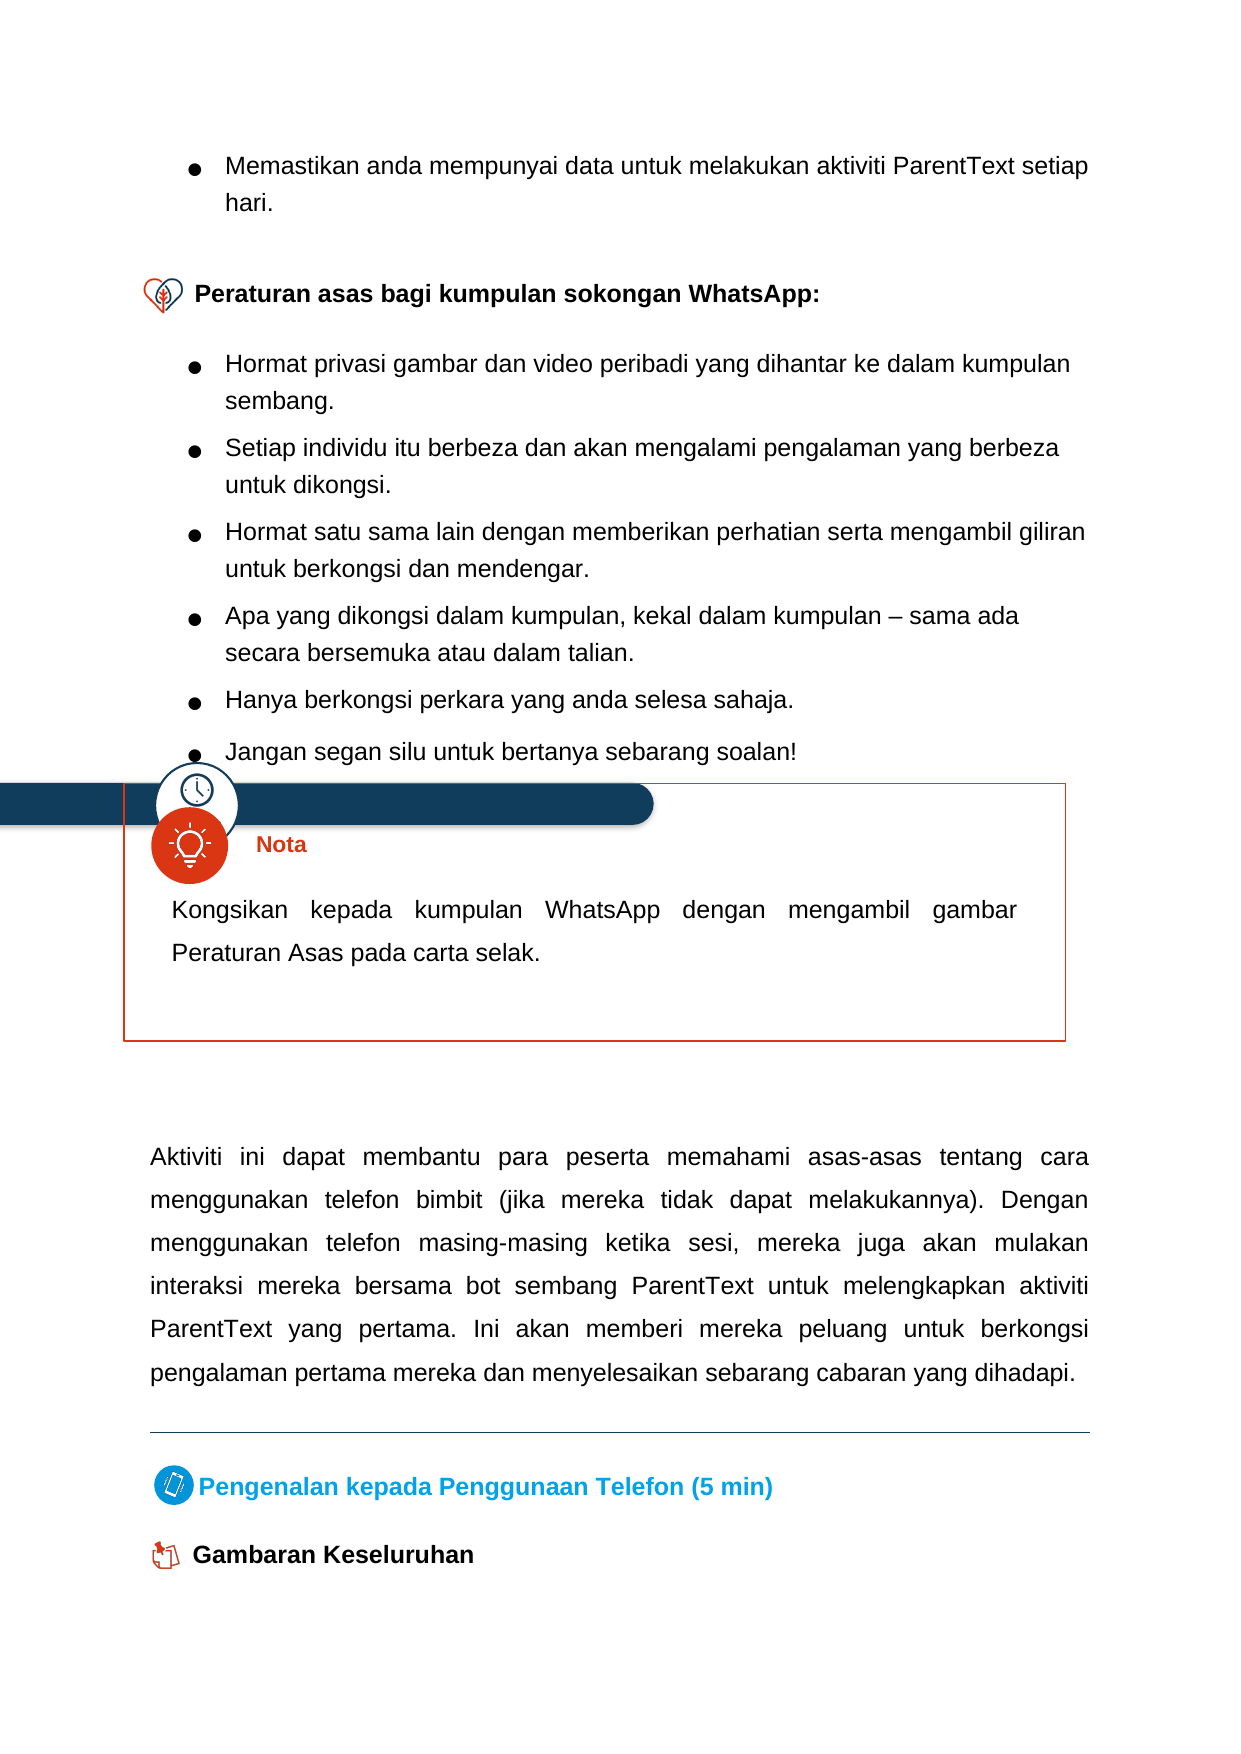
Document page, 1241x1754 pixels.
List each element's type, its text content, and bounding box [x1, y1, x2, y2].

text Aktiviti ini dapat membantu para peserta memahami asas-asas tentang cara menggunakan telefon bimbit (jika mereka tidak dapat melakukannya). Dengan menggunakan telefon masing-masing ketika sesi, mereka juga akan mulakan interaksi mereka bersama bot sembang ParentText untuk melengkapkan aktiviti ParentText yang pertama. Ini akan memberi mereka peluang untuk berkongsi pengalaman pertama mereka dan menyelesaikan sebarang cabaran yang dihadapi. [150, 1142, 1090, 1386]
text Pengenalan kepada Penggunaan Telefon (5 min) [187, 1472, 1090, 1501]
list Memastikan anda mempunyai data untuk melakukan aktiviti ParentText setiap hari. [187, 150, 1090, 217]
picture [176, 769, 218, 811]
picture [164, 820, 216, 871]
subtitle Mulakan Langkah dengan ParentText [150, 787, 1090, 1103]
picture [137, 269, 189, 322]
list Hanya berkongsi perkara yang anda selesa sahaja. [187, 683, 1090, 718]
list Hormat privasi gambar dan video peribadi yang dihantar ke dalam kumpulan sembang. [187, 348, 1090, 415]
list Setiap individu itu berbeza dan akan mengalami pengalaman yang berbeza untuk dikongsi. [187, 432, 1090, 499]
text Gambaran Keseluruhan [182, 1540, 1090, 1569]
list Hormat satu sama lain dengan memberikan perhatian serta mengambil giliran untuk berkongsi dan mendengar. [187, 516, 1090, 583]
text Peraturan asas bagi kumpulan sokongan WhatsApp: [189, 279, 1090, 308]
list Jangan segan silu untuk bertanya sebarang soalan! [187, 735, 1090, 769]
list Apa yang dikongsi dalam kumpulan, kekal dalam kumpulan – sama ada secara bersemuka atau dalam talian. [187, 599, 1090, 667]
picture [150, 1540, 182, 1572]
